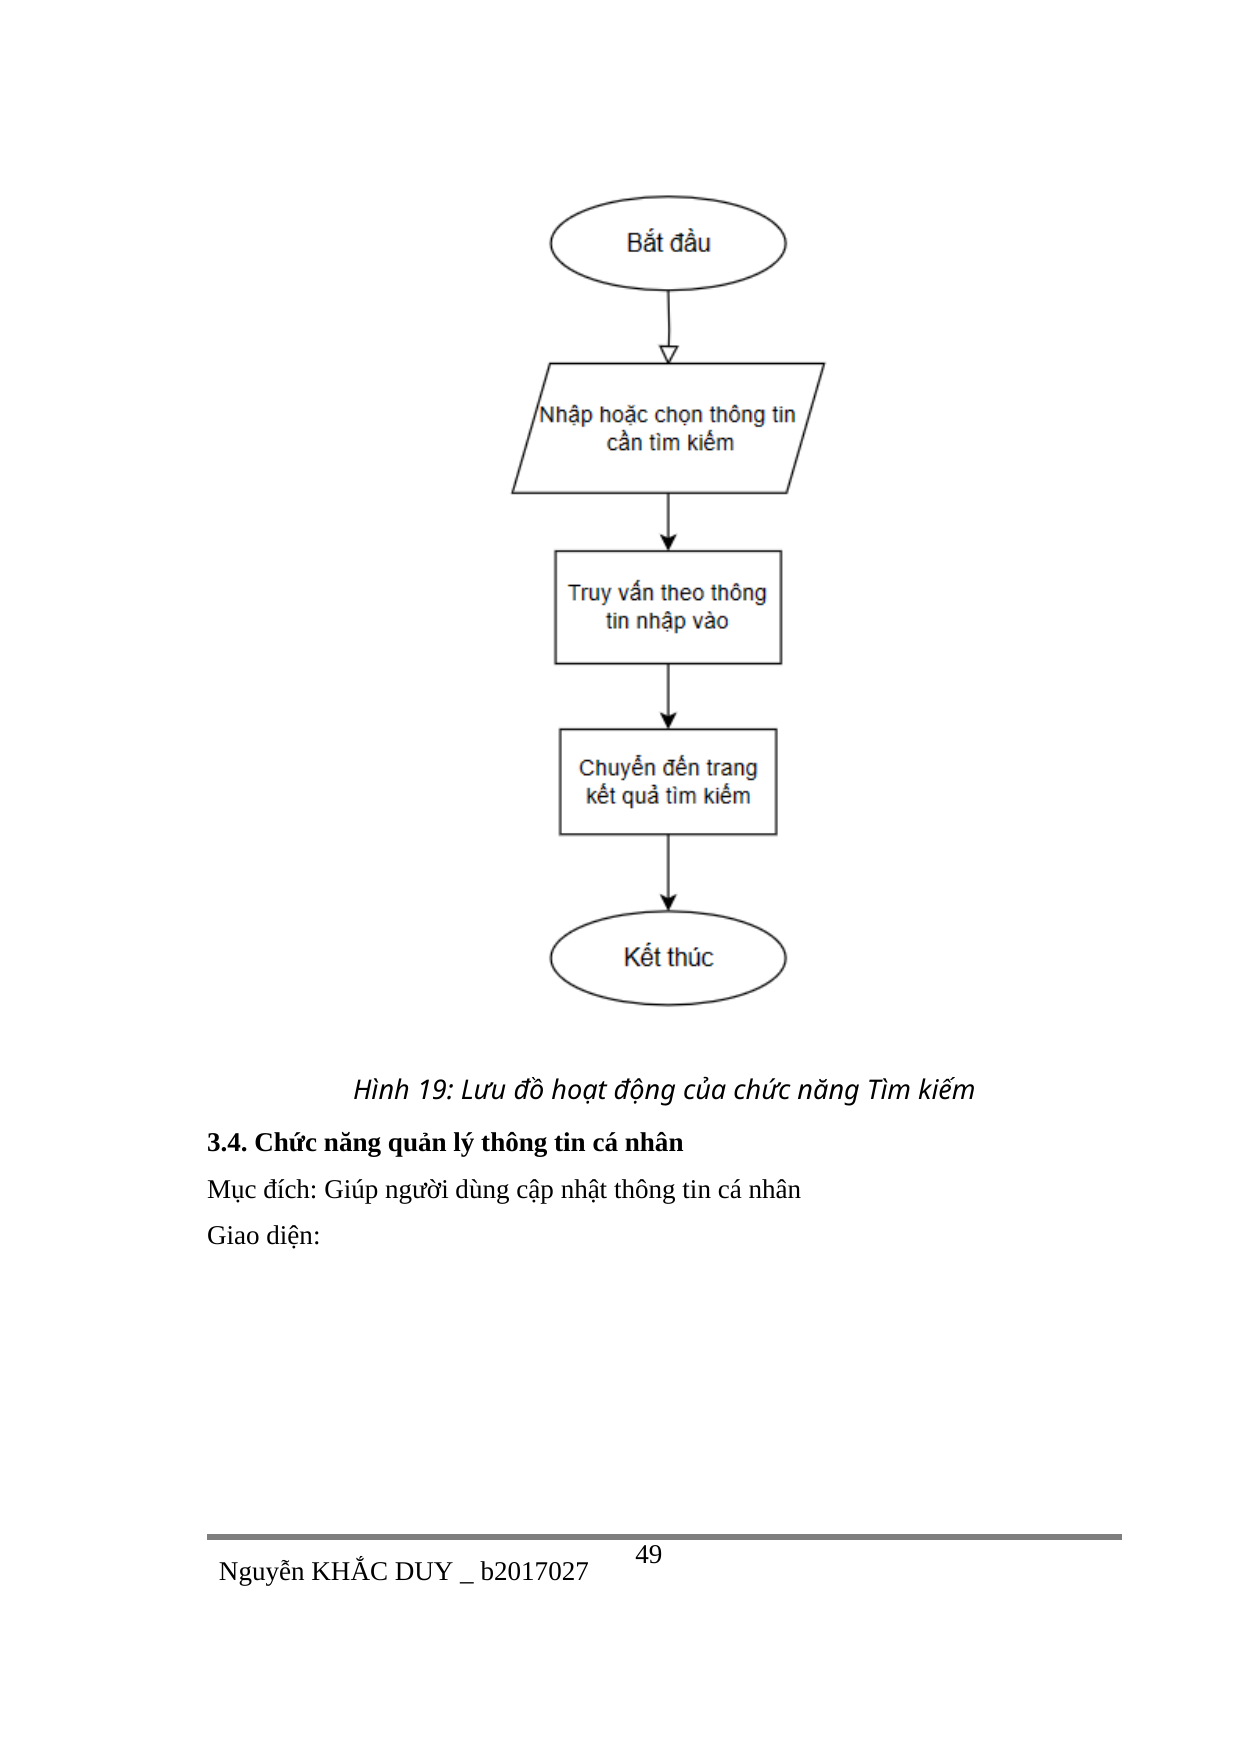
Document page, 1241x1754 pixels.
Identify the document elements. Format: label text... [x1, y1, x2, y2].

subtitle Chức năng quản lý thông tin cá nhân [207, 1126, 1122, 1157]
picture [382, 177, 947, 1043]
list Mục đích: Giúp người dùng cập nhật thông tin cá nhân [207, 1173, 1122, 1204]
list Giao diện: [207, 1219, 1122, 1251]
list Hình 19: Lưu đồ hoạt động của chức năng Tìm kiếm [207, 1071, 1122, 1108]
